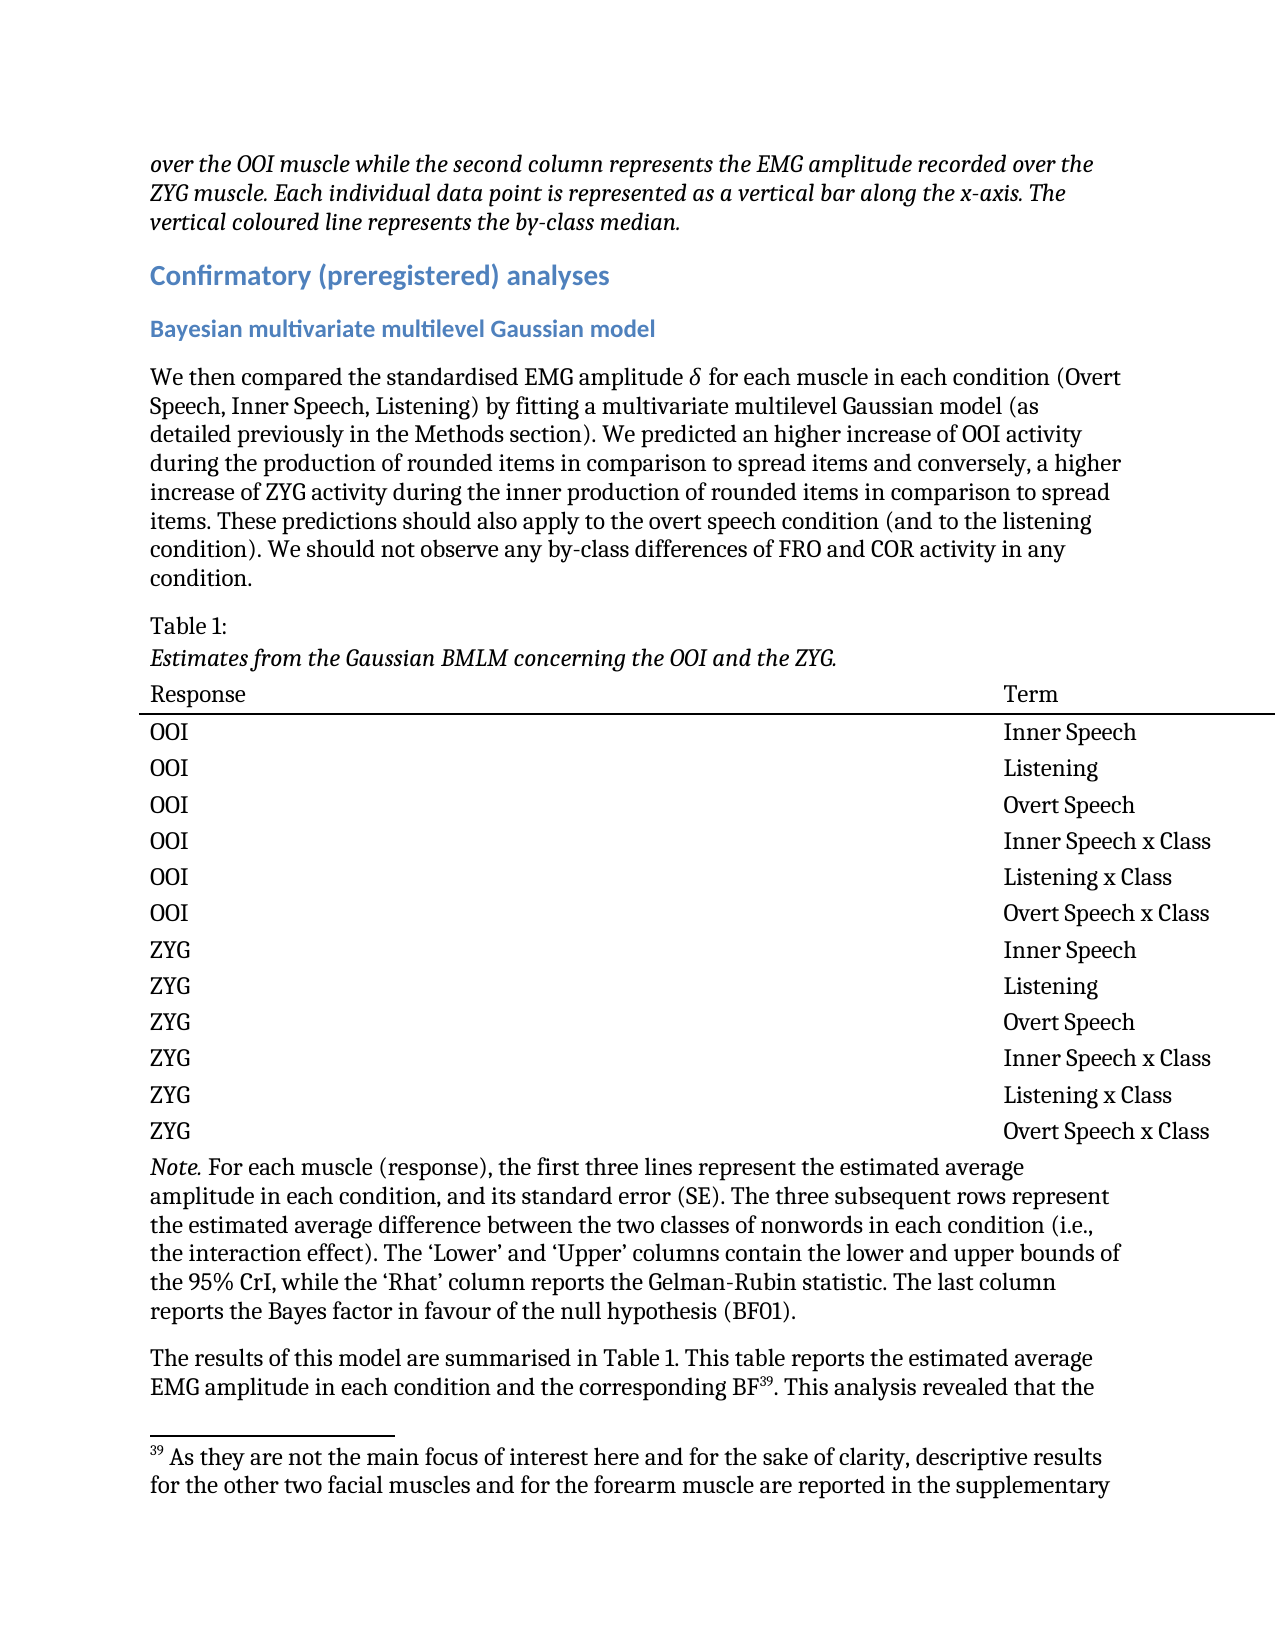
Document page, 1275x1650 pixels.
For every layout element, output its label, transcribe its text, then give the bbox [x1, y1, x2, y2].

table_cell ZYG [139, 1004, 992, 1041]
text Note. For each muscle (response), the first three lines represent the estimated average amplitude in each condition, and its standard error (SE). The three subsequent rows represent the estimated average difference between the two classes of nonwords in each condition (i.e., the interaction effect). The ‘Lower’ and ‘Upper’ columns contain the lower and upper bounds of the 95% CrI, while the ‘Rhat’ column reports the Gelman-Rubin statistic. The last column reports the Bayes factor in favour of the null hypothesis (BF01). [150, 1153, 1125, 1326]
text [150, 150, 1125, 236]
table_header Term [992, 677, 1275, 713]
table_header Response [139, 677, 992, 713]
subtitle Bayesian multivariate multilevel Gaussian model [150, 313, 1125, 344]
table_cell OOI [139, 859, 992, 896]
table_cell Inner Speech [992, 932, 1275, 968]
table_cell Inner Speech x Class [992, 823, 1275, 859]
table_cell OOI [139, 823, 992, 859]
table_cell Overt Speech [992, 787, 1275, 823]
table_cell ZYG [139, 968, 992, 1004]
table_cell Listening [992, 968, 1275, 1004]
text Table 1: [150, 612, 1125, 640]
table_cell Listening x Class [992, 859, 1275, 896]
table_cell Overt Speech x Class [992, 1113, 1275, 1149]
table_cell Inner Speech [992, 715, 1275, 751]
table_cell Inner Speech x Class [992, 1041, 1275, 1077]
table_cell Listening x Class [992, 1077, 1275, 1113]
table_cell ZYG [139, 1077, 992, 1113]
text Estimates from the Gaussian BMLM concerning the OOI and the ZYG. [150, 644, 1125, 673]
table_cell Overt Speech x Class [992, 896, 1275, 932]
table_cell OOI [139, 715, 992, 751]
table_cell Listening [992, 751, 1275, 787]
table_cell OOI [139, 751, 992, 787]
subtitle Confirmatory (preregistered) analyses [150, 257, 1125, 293]
table_cell Overt Speech [992, 1004, 1275, 1041]
table_cell ZYG [139, 1113, 992, 1149]
table_cell ZYG [139, 932, 992, 968]
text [150, 1344, 1125, 1402]
table_cell ZYG [139, 1041, 992, 1077]
table_cell OOI [139, 787, 992, 823]
text We then compared the standardised EMG amplitude for each muscle in each condition (Overt Speech, Inner Speech, Listening) by fitting a multivariate multilevel Gaussian model (as detailed previously in the Methods section). We predicted an higher increase of OOI activity during the production of rounded items in comparison to spread items and conversely, a higher increase of ZYG activity during the inner production of rounded items in comparison to spread items. These predictions should also apply to the overt speech condition (and to the listening condition). We should not observe any by-class differences of FRO and COR activity in any condition. [150, 363, 1125, 593]
table_cell OOI [139, 896, 992, 932]
